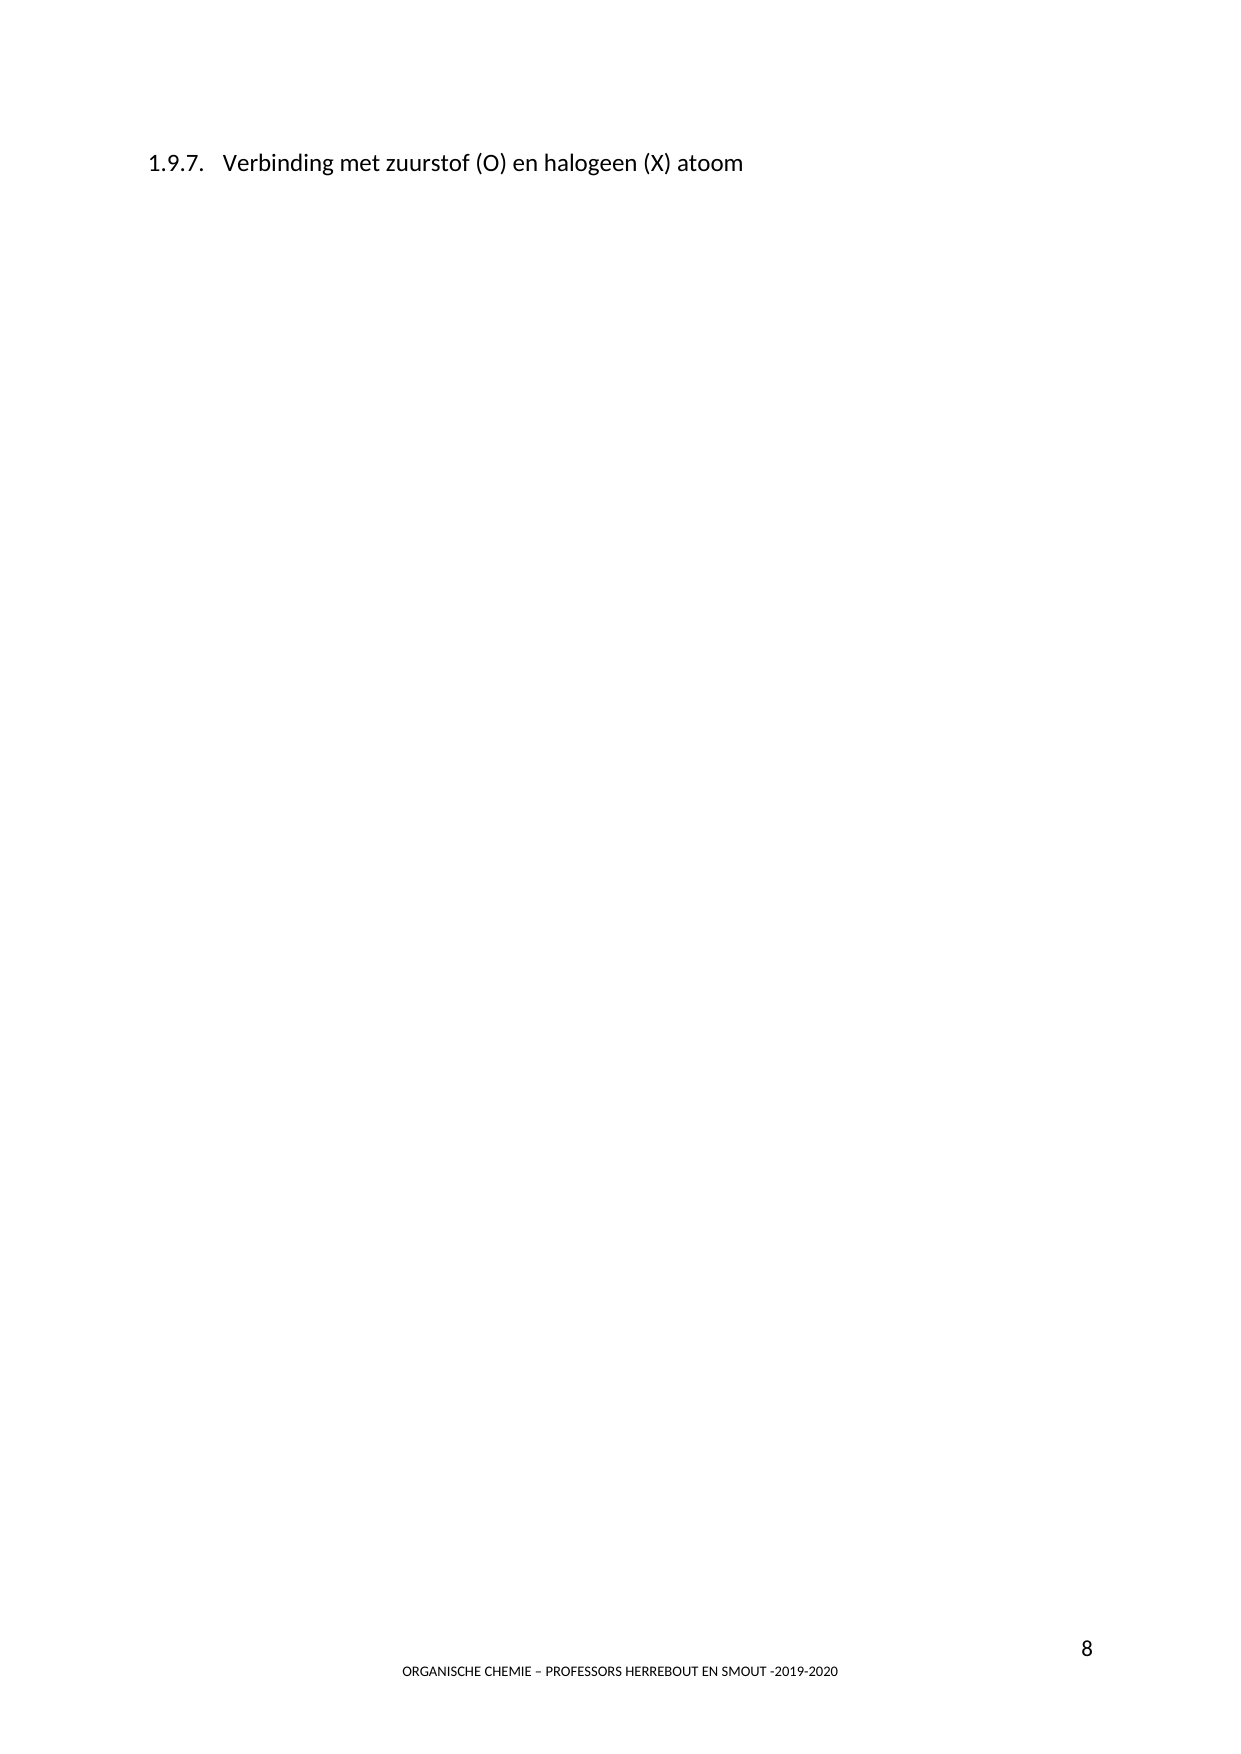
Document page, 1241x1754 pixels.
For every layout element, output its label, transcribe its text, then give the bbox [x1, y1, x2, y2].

list Verbinding met zuurstof (O) en halogeen (X) atoom [148, 148, 1093, 178]
